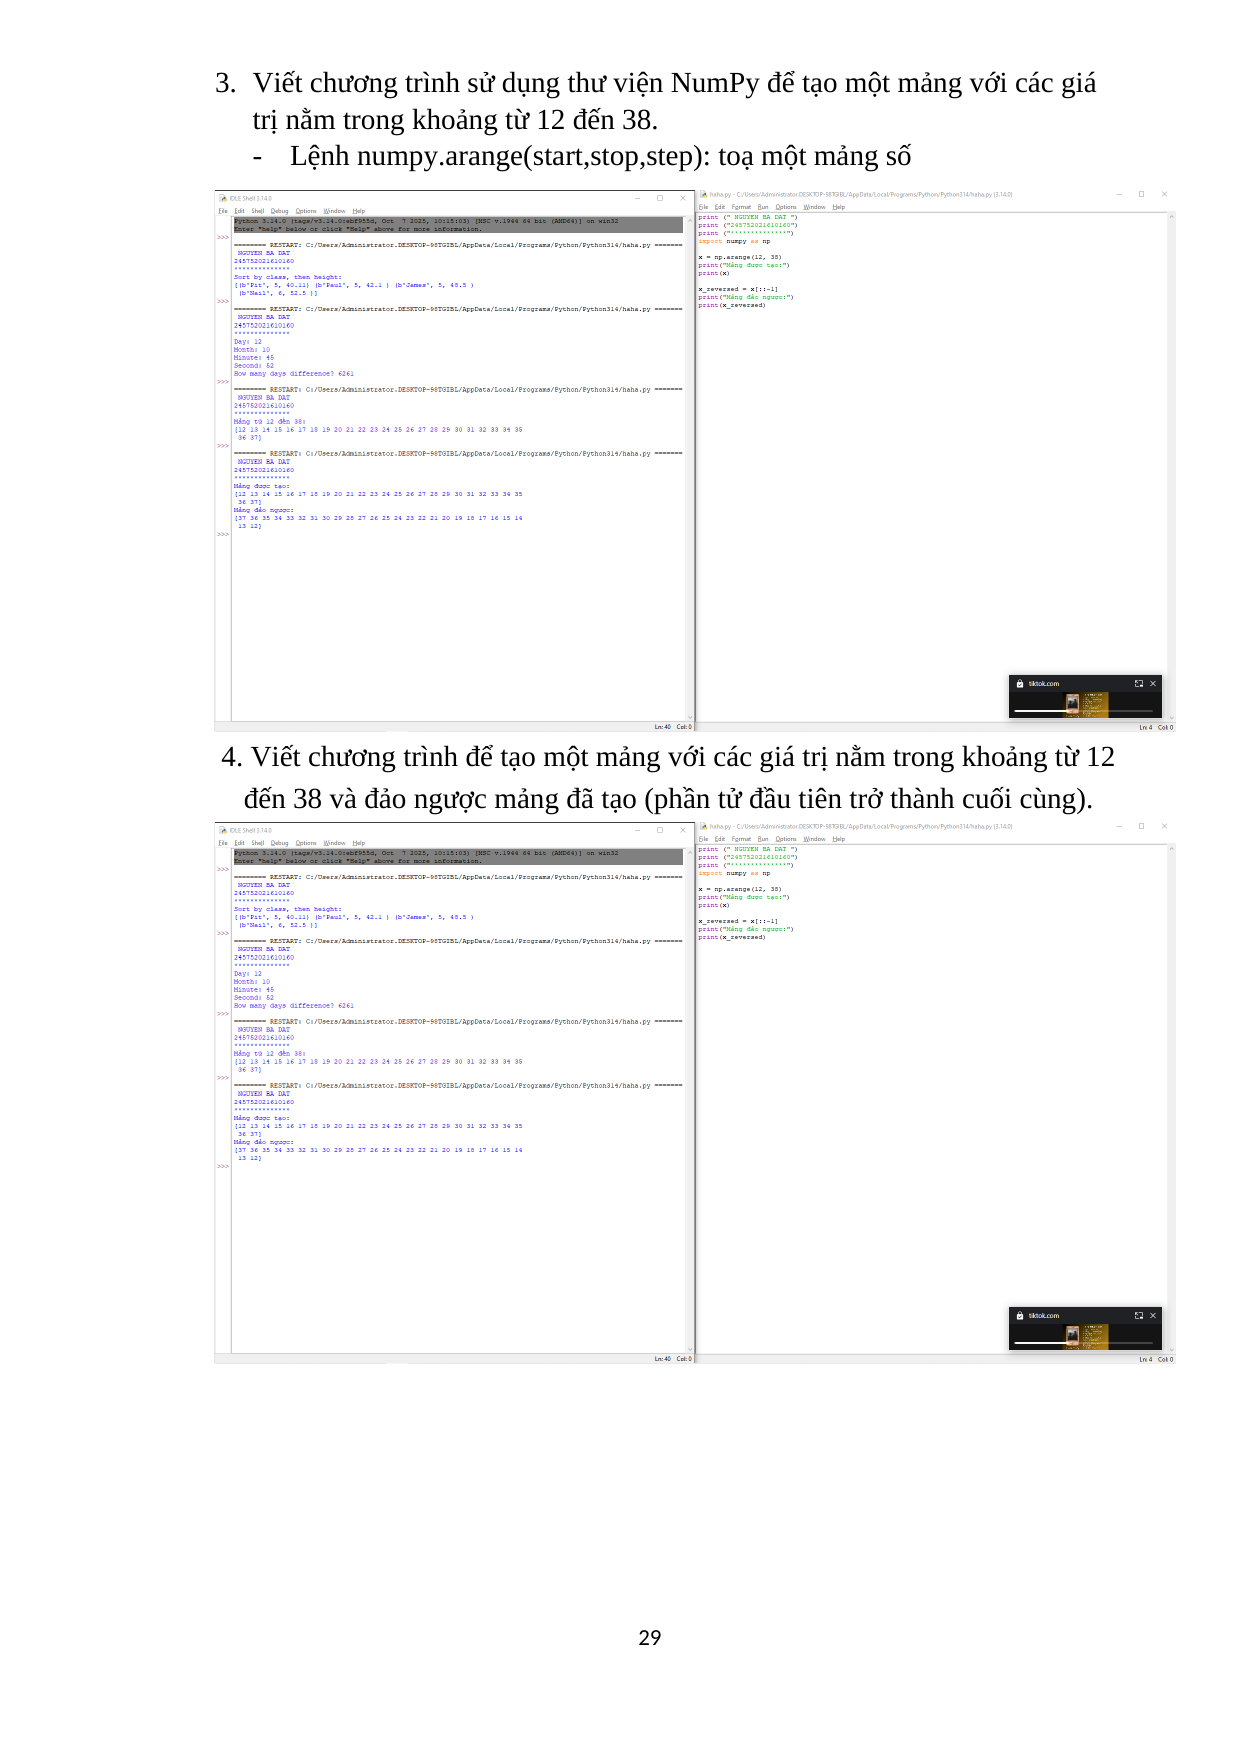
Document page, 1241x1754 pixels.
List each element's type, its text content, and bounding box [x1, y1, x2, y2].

list Viết chương trình sử dụng thư viện NumPy để tạo một mảng với các giá trị nằm trong khoảng từ 12 đến 38. [215, 66, 1122, 135]
picture [214, 822, 1176, 1364]
list Lệnh numpy.arange(start,stop,step): toạ một mảng số [252, 138, 1122, 171]
text 4. Viết chương trình để tạo một mảng với các giá trị nằm trong khoảng từ 12 đến 38 và đảo ngược mảng đã tạo (phần tử đầu tiên trở thành cuối cùng). [215, 739, 1122, 814]
picture [214, 190, 1176, 732]
